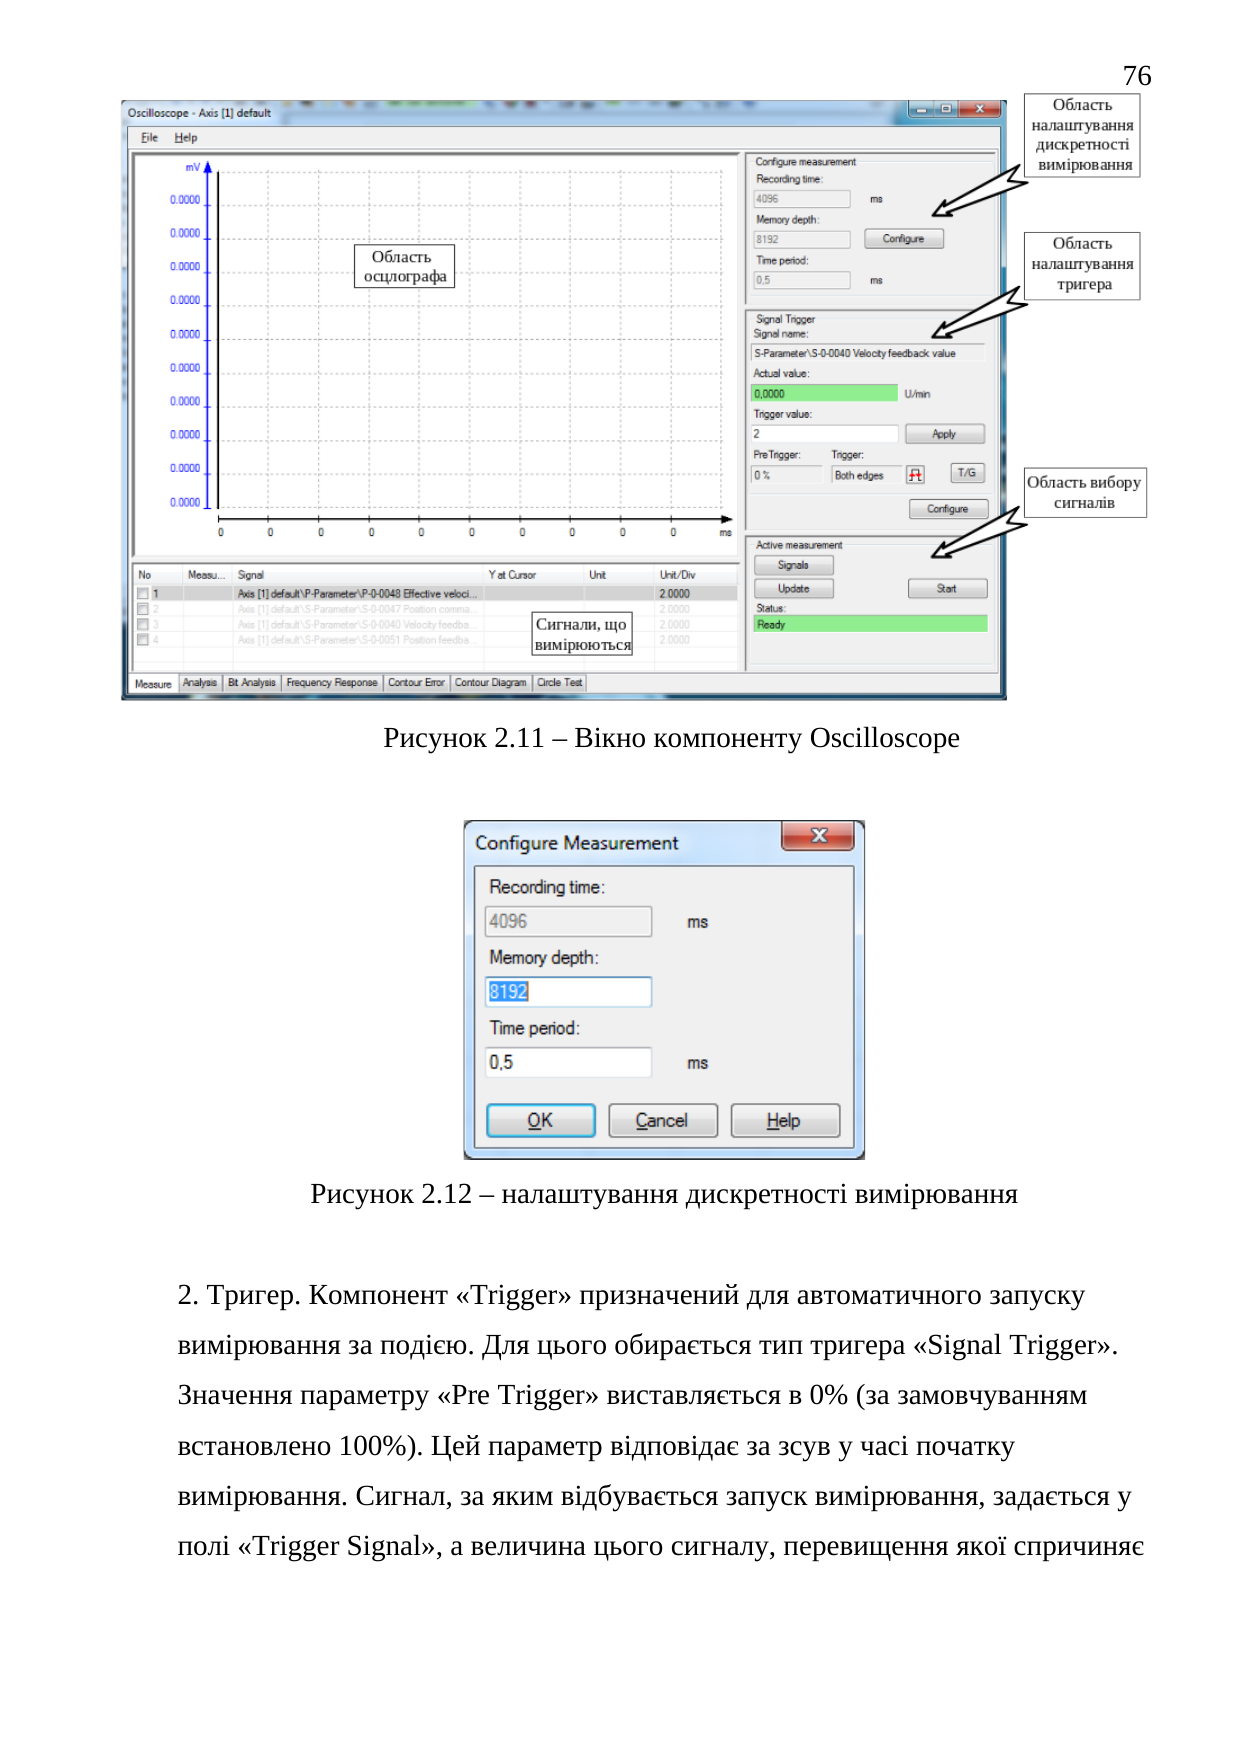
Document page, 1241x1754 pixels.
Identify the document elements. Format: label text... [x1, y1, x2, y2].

picture [463, 820, 866, 1160]
text Рисунок 2.12 – налаштування дискретності вимірювання [177, 1176, 1152, 1210]
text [177, 1277, 1152, 1562]
text Рисунок 2.11 – Вікно компоненту Oscilloscope [118, 720, 1152, 753]
